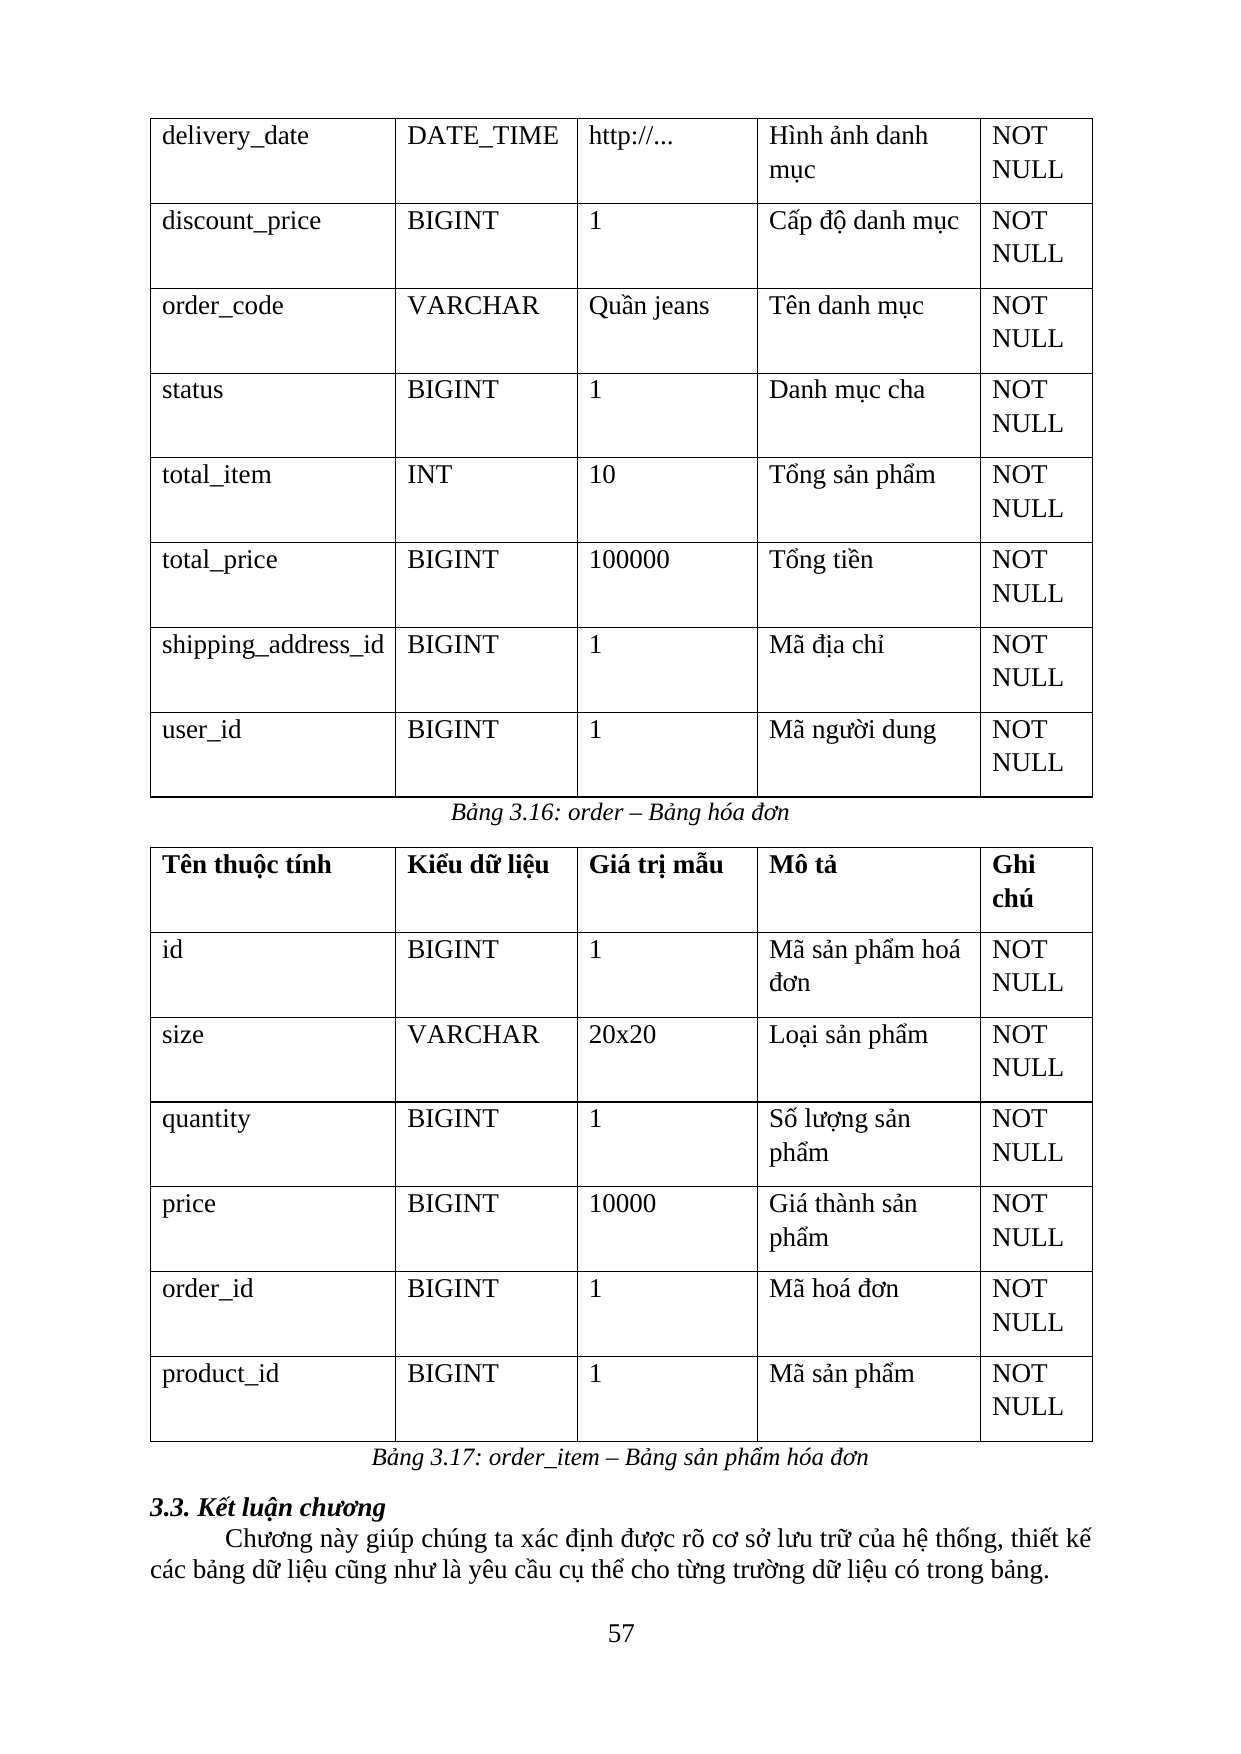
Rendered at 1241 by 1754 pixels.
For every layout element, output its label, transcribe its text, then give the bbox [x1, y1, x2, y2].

table_cell status [151, 374, 395, 457]
table_cell Loại sản phẩm [758, 1018, 980, 1101]
table_cell Tên danh mục [758, 289, 980, 372]
table_cell Cấp độ danh mục [758, 204, 980, 288]
table_cell BIGINT [396, 1103, 577, 1186]
table_cell Danh mục cha [758, 374, 980, 457]
table_cell NOT NULL [981, 1272, 1092, 1356]
table_cell 1 [578, 1272, 757, 1356]
table_cell Mã sản phẩm [758, 1357, 980, 1441]
table_cell 10 [578, 458, 757, 542]
table_cell NOT NULL [981, 1018, 1092, 1101]
table_cell Tổng tiền [758, 543, 980, 627]
table_cell 20x20 [578, 1018, 757, 1101]
table_cell NOT NULL [981, 289, 1092, 372]
table_cell INT [396, 458, 577, 542]
table_cell NOT NULL [981, 628, 1092, 712]
table_cell user_id [151, 713, 395, 796]
table_cell NOT NULL [981, 458, 1092, 542]
table_header Kiểu dữ liệu [396, 848, 577, 932]
table_cell 1 [578, 374, 757, 457]
table_cell delivery_date [151, 119, 395, 203]
text Bảng 3.17: order_item – Bảng sản phẩm hóa đơn [150, 1442, 1092, 1470]
table_cell discount_price [151, 204, 395, 288]
table_cell order_id [151, 1272, 395, 1356]
table_cell NOT NULL [981, 1103, 1092, 1186]
table_cell Mã địa chỉ [758, 628, 980, 712]
table_header Giá trị mẫu [578, 848, 757, 932]
table_cell NOT NULL [981, 1357, 1092, 1441]
table_cell Hình ảnh danh mục [758, 119, 980, 203]
subtitle 3.3. Kết luận chương [150, 1491, 1092, 1522]
table_cell VARCHAR [396, 289, 577, 372]
table_cell BIGINT [396, 204, 577, 288]
table_header Mô tả [758, 848, 980, 932]
table_cell 10000 [578, 1187, 757, 1271]
table_cell shipping_address_id [151, 628, 395, 712]
table_cell size [151, 1018, 395, 1101]
table_cell NOT NULL [981, 374, 1092, 457]
table_cell order_code [151, 289, 395, 372]
table_cell NOT NULL [981, 204, 1092, 288]
table_cell Số lượng sản phẩm [758, 1103, 980, 1186]
table_cell id [151, 933, 395, 1017]
table_cell BIGINT [396, 713, 577, 796]
table_cell NOT NULL [981, 1187, 1092, 1271]
table_cell BIGINT [396, 628, 577, 712]
table_cell Mã hoá đơn [758, 1272, 980, 1356]
table_cell Mã người dung [758, 713, 980, 796]
text Bảng 3.16: order – Bảng hóa đơn [150, 798, 1092, 826]
table_cell Giá thành sản phẩm [758, 1187, 980, 1271]
table_cell NOT NULL [981, 713, 1092, 796]
table_cell BIGINT [396, 1357, 577, 1441]
table_header Tên thuộc tính [151, 848, 395, 932]
table_header Ghi chú [981, 848, 1092, 932]
table_cell 100000 [578, 543, 757, 627]
table_cell BIGINT [396, 933, 577, 1017]
table_cell NOT NULL [981, 543, 1092, 627]
table_cell DATE_TIME [396, 119, 577, 203]
table_cell Quần jeans [578, 289, 757, 372]
table_cell total_item [151, 458, 395, 542]
text Chương này giúp chúng ta xác định được rõ cơ sở lưu trữ của hệ thống, thiết kế các bảng dữ liệu cũng như là yêu cầu cụ thể cho từng trường dữ liệu có trong bảng. [150, 1522, 1092, 1585]
table_cell total_price [151, 543, 395, 627]
table_cell BIGINT [396, 374, 577, 457]
table_cell quantity [151, 1103, 395, 1186]
table_cell Tổng sản phẩm [758, 458, 980, 542]
table_cell Mã sản phẩm hoá đơn [758, 933, 980, 1017]
table_cell BIGINT [396, 1272, 577, 1356]
table_cell product_id [151, 1357, 395, 1441]
table_cell price [151, 1187, 395, 1271]
table_cell BIGINT [396, 543, 577, 627]
table_cell http://... [578, 119, 757, 203]
table_cell VARCHAR [396, 1018, 577, 1101]
table_cell BIGINT [396, 1187, 577, 1271]
table_cell 1 [578, 713, 757, 796]
table_cell 1 [578, 933, 757, 1017]
table_cell 1 [578, 628, 757, 712]
table_cell 1 [578, 1357, 757, 1441]
table_cell NOT NULL [981, 119, 1092, 203]
table_cell 1 [578, 204, 757, 288]
table_cell NOT NULL [981, 933, 1092, 1017]
table_cell 1 [578, 1103, 757, 1186]
